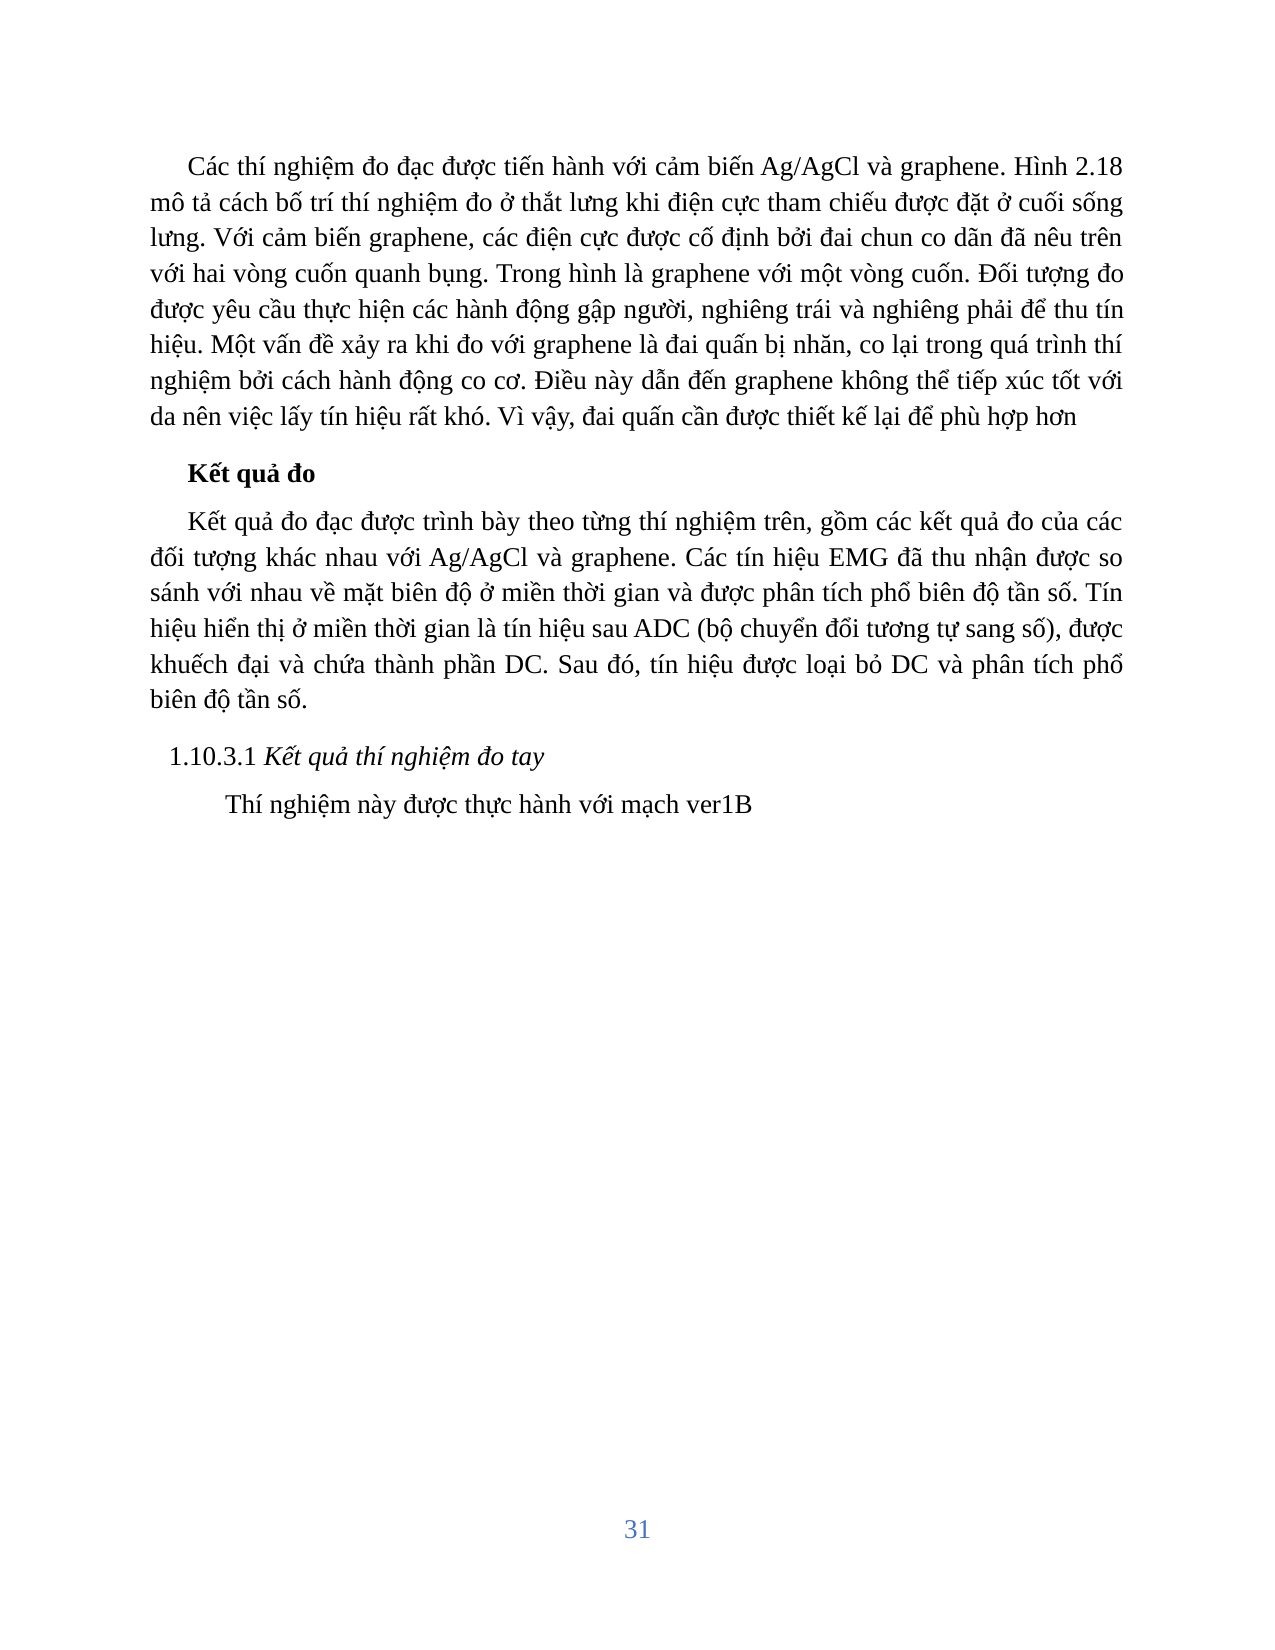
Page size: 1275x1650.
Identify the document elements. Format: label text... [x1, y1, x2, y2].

text Thí nghiệm này được thực hành với mạch ver1B [150, 788, 1125, 819]
subtitle Kết quả thí nghiệm đo tay [169, 740, 1125, 771]
text Kết quả đo đạc được trình bày theo từng thí nghiệm trên, gồm các kết quả đo của các đối tượng khác nhau với Ag/AgCl và graphene. Các tín hiệu EMG đã thu nhận được so sánh với nhau về mặt biên độ ở miền thời gian và được phân tích phổ biên độ tần số. Tín hiệu hiển thị ở miền thời gian là tín hiệu sau ADC (bộ chuyển đổi tương tự sang số), được khuếch đại và chứa thành phần DC. Sau đó, tín hiệu được loại bỏ DC và phân tích phổ biên độ tần số. [150, 505, 1125, 715]
text Kết quả đo [150, 457, 1125, 488]
text Các thí nghiệm đo đạc được tiến hành với cảm biến Ag/AgCl và graphene. Hình 2.18 mô tả cách bố trí thí nghiệm đo ở thắt lưng khi điện cực tham chiếu được đặt ở cuối sống lưng. Với cảm biến graphene, các điện cực được cố định bởi đai chun co dãn đã nêu trên với hai vòng cuốn quanh bụng. Trong hình là graphene với một vòng cuốn. Đối tượng đo được yêu cầu thực hiện các hành động gập người, nghiêng trái và nghiêng phải để thu tín hiệu. Một vấn đề xảy ra khi đo với graphene là đai quấn bị nhăn, co lại trong quá trình thí nghiệm bởi cách hành động co cơ. Điều này dẫn đến graphene không thể tiếp xúc tốt với da nên việc lấy tín hiệu rất khó. Vì vậy, đai quấn cần được thiết kế lại để phù hợp hơn [150, 150, 1125, 431]
